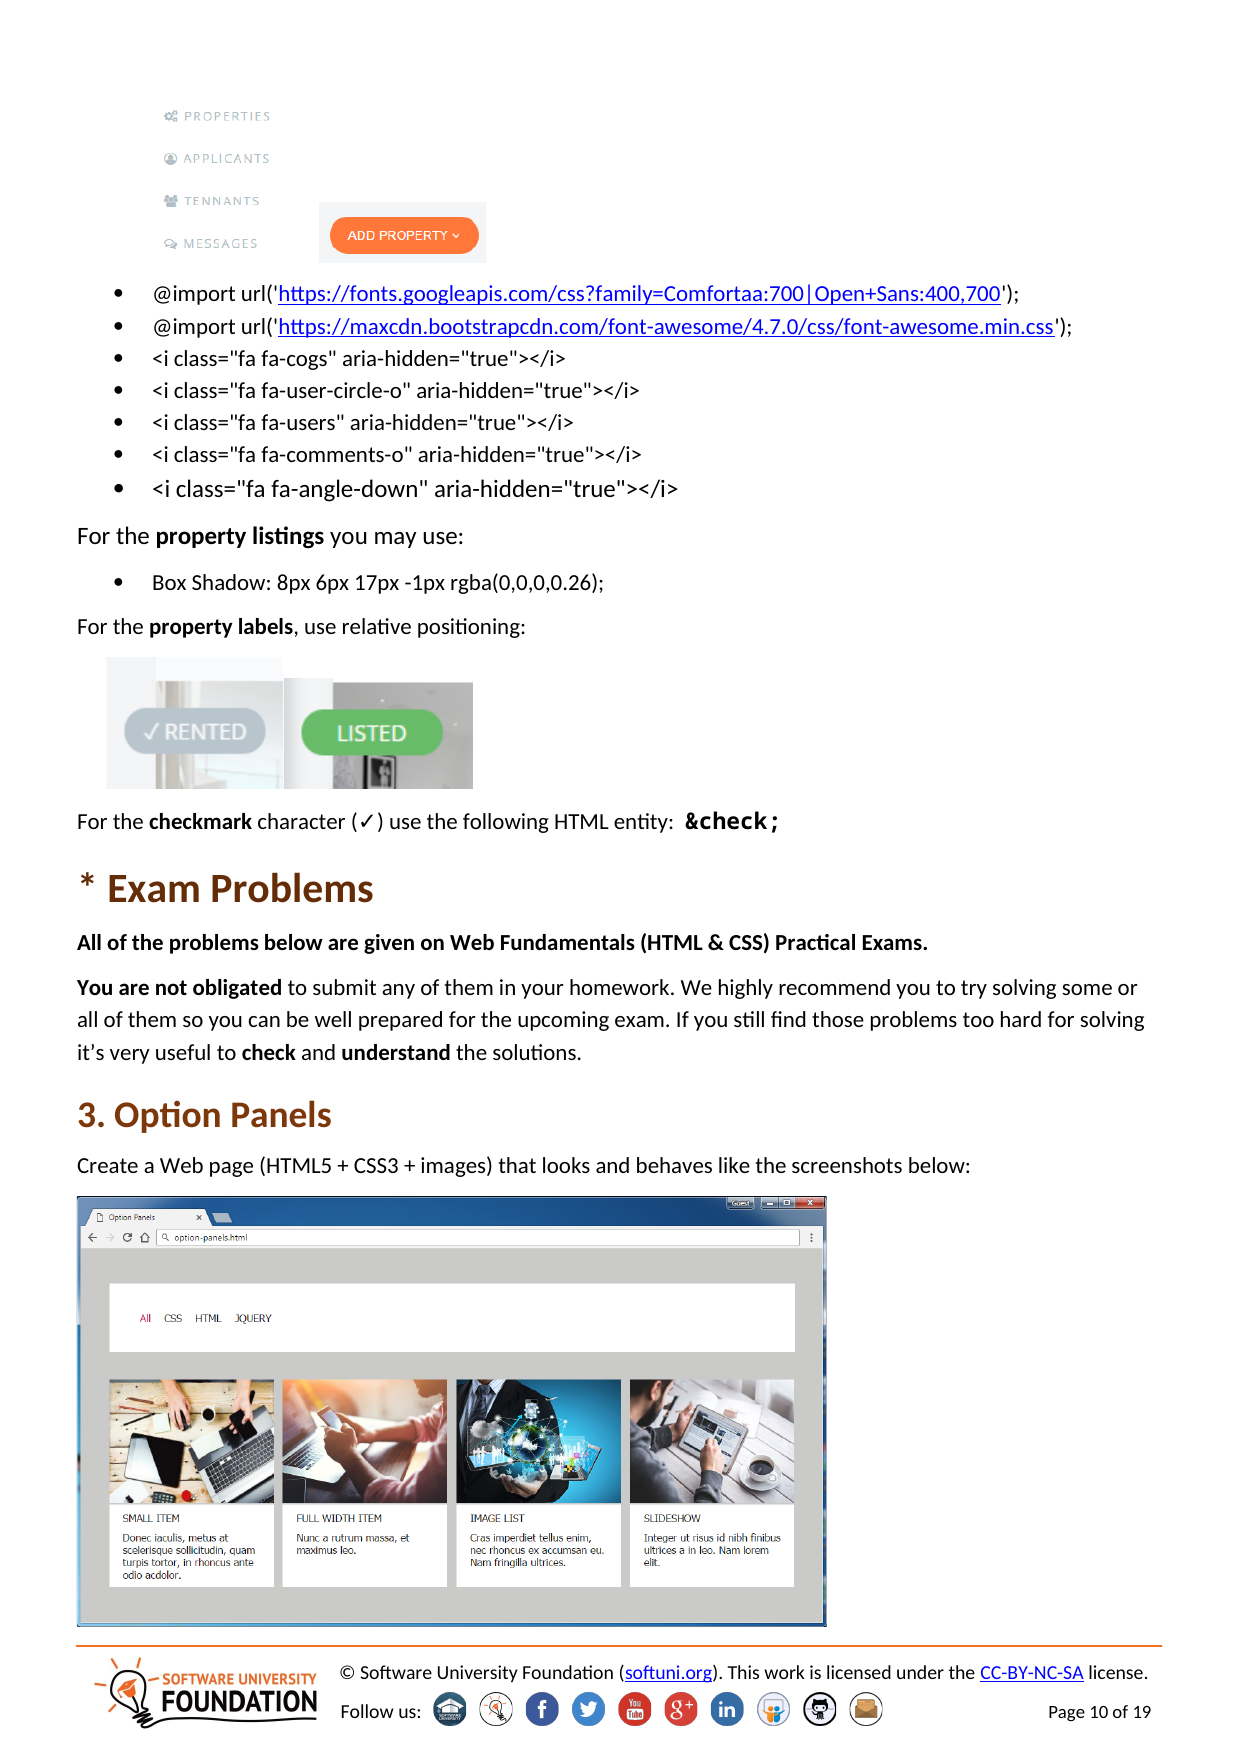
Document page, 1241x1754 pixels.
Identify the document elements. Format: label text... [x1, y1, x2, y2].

picture [150, 95, 287, 263]
picture [433, 1692, 467, 1726]
text You are not obligated to submit any of them in your homework. We highly recommend you to try solving some or all of them so you can be well prepared for the upcoming exam. If you still find those problems too hard for solving it’s very useful to check and understand the solutions. [77, 973, 1163, 1066]
text Create a Web page (HTML5 + CSS3 + images) that looks and behaves like the screenshots below: [77, 1152, 1163, 1180]
list Box Shadow: 8px 6px 17px -1px rgba(0,0,0,0.26); [114, 568, 1163, 596]
picture [106, 657, 473, 789]
picture [318, 202, 487, 263]
picture [525, 1692, 559, 1726]
picture [757, 1692, 790, 1726]
subtitle Option Panels [77, 1091, 1163, 1136]
list <i class="fa fa-user-circle-o" aria-hidden="true"></i> [114, 376, 1163, 404]
text For the property listings you may use: [77, 520, 1163, 551]
text All of the problems below are given on Web Fundamentals (HTML & CSS) Practical Exams. [77, 928, 1163, 957]
text For the property labels, use relative positioning: [77, 612, 1163, 640]
picture [572, 1692, 605, 1726]
picture [479, 1692, 513, 1726]
picture [710, 1692, 744, 1726]
list <i class="fa fa-comments-o" aria-hidden="true"></i> [114, 441, 1163, 468]
picture [803, 1692, 837, 1726]
list @import url('https://maxcdn.bootstrapcdn.com/font-awesome/4.7.0/css/font-awesome.min.css'); [114, 312, 1163, 340]
list @import url('https://fonts.googleapis.com/css?family=Comfortaa:700|Open+Sans:400,700'); [114, 279, 1163, 308]
picture [93, 1656, 317, 1729]
subtitle * Exam Problems [77, 862, 1163, 913]
picture [76, 1196, 827, 1627]
list <i class="fa fa-cogs" aria-hidden="true"></i> [114, 344, 1163, 372]
picture [618, 1692, 652, 1726]
list <i class="fa fa-angle-down" aria-hidden="true"></i> [114, 473, 1163, 503]
picture [664, 1692, 698, 1726]
picture [849, 1692, 883, 1726]
text For the checkmark character (✓) use the following HTML entity: &check; [77, 805, 1163, 836]
list <i class="fa fa-users" aria-hidden="true"></i> [114, 408, 1163, 436]
